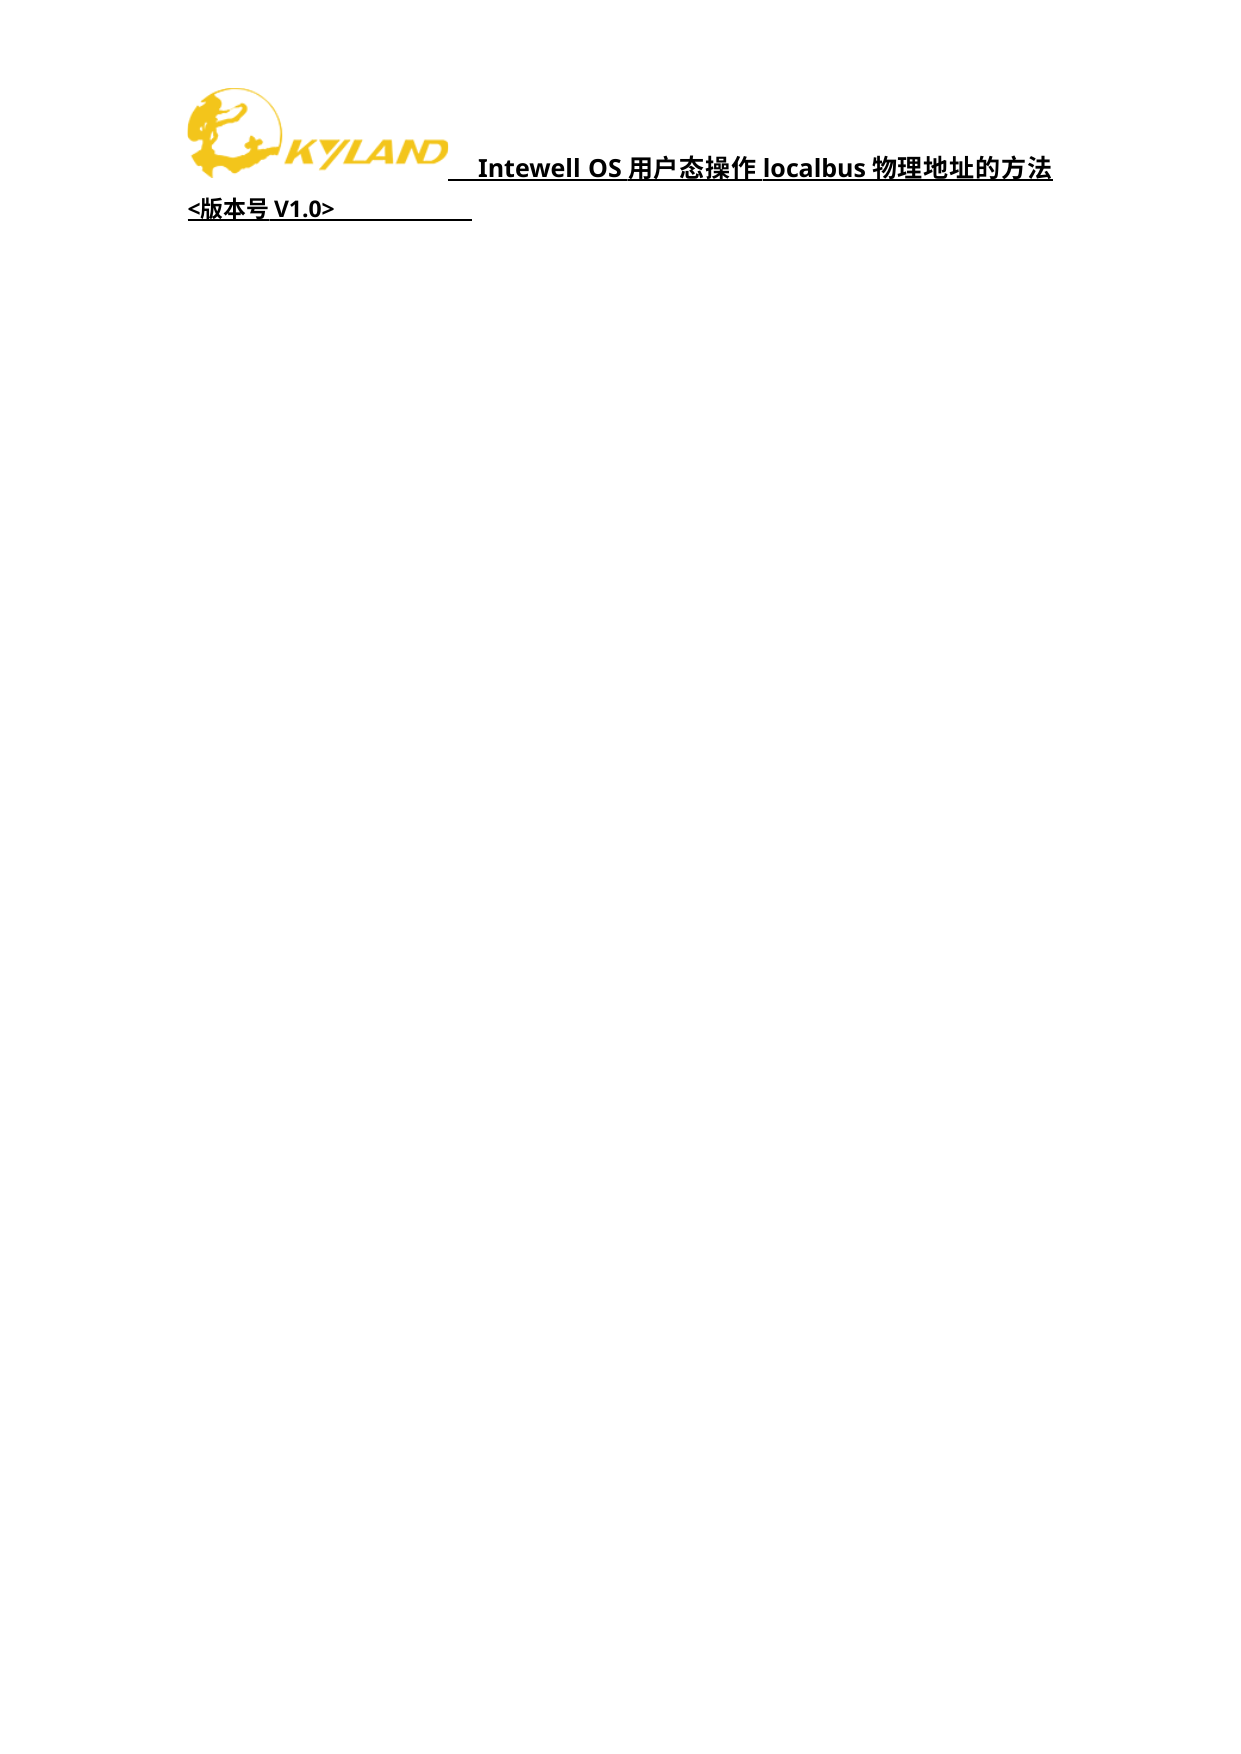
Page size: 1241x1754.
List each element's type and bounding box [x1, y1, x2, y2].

picture [187, 88, 449, 178]
